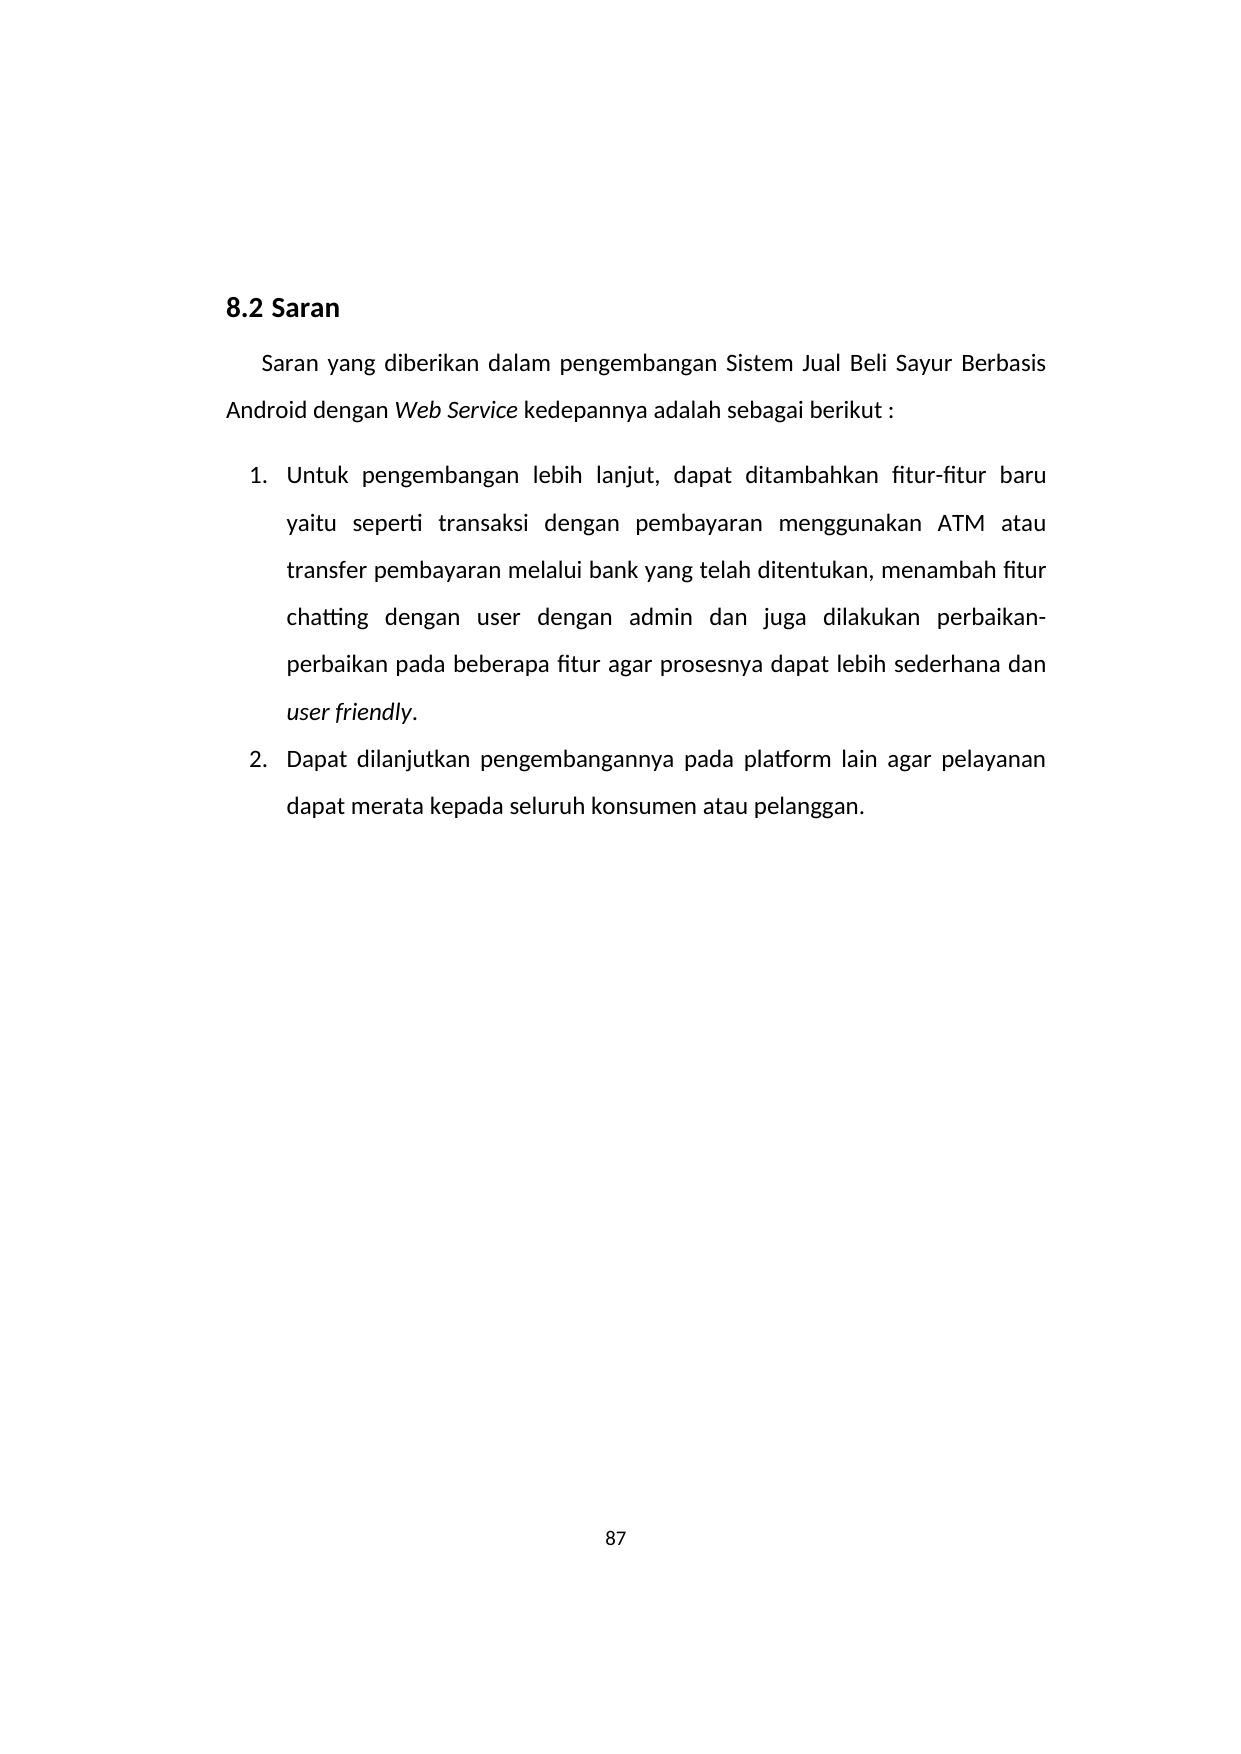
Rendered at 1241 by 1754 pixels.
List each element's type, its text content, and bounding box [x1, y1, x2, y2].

list Dapat dilanjutkan pengembangannya pada platform lain agar pelayanan dapat merata kepada seluruh konsumen atau pelanggan. [249, 743, 1047, 821]
text Saran yang diberikan dalam pengembangan Sistem Jual Beli Sayur Berbasis Android dengan Web Service kedepannya adalah sebagai berikut : [226, 347, 1047, 425]
subtitle 8.2 Saran [226, 289, 1092, 325]
list Untuk pengembangan lebih lanjut, dapat ditambahkan fitur-fitur baru yaitu seperti transaksi dengan pembayaran menggunakan ATM atau transfer pembayaran melalui bank yang telah ditentukan, menambah fitur chatting dengan user dengan admin dan juga dilakukan perbaikan-perbaikan pada beberapa fitur agar prosesnya dapat lebih sederhana dan user friendly. [249, 459, 1047, 726]
